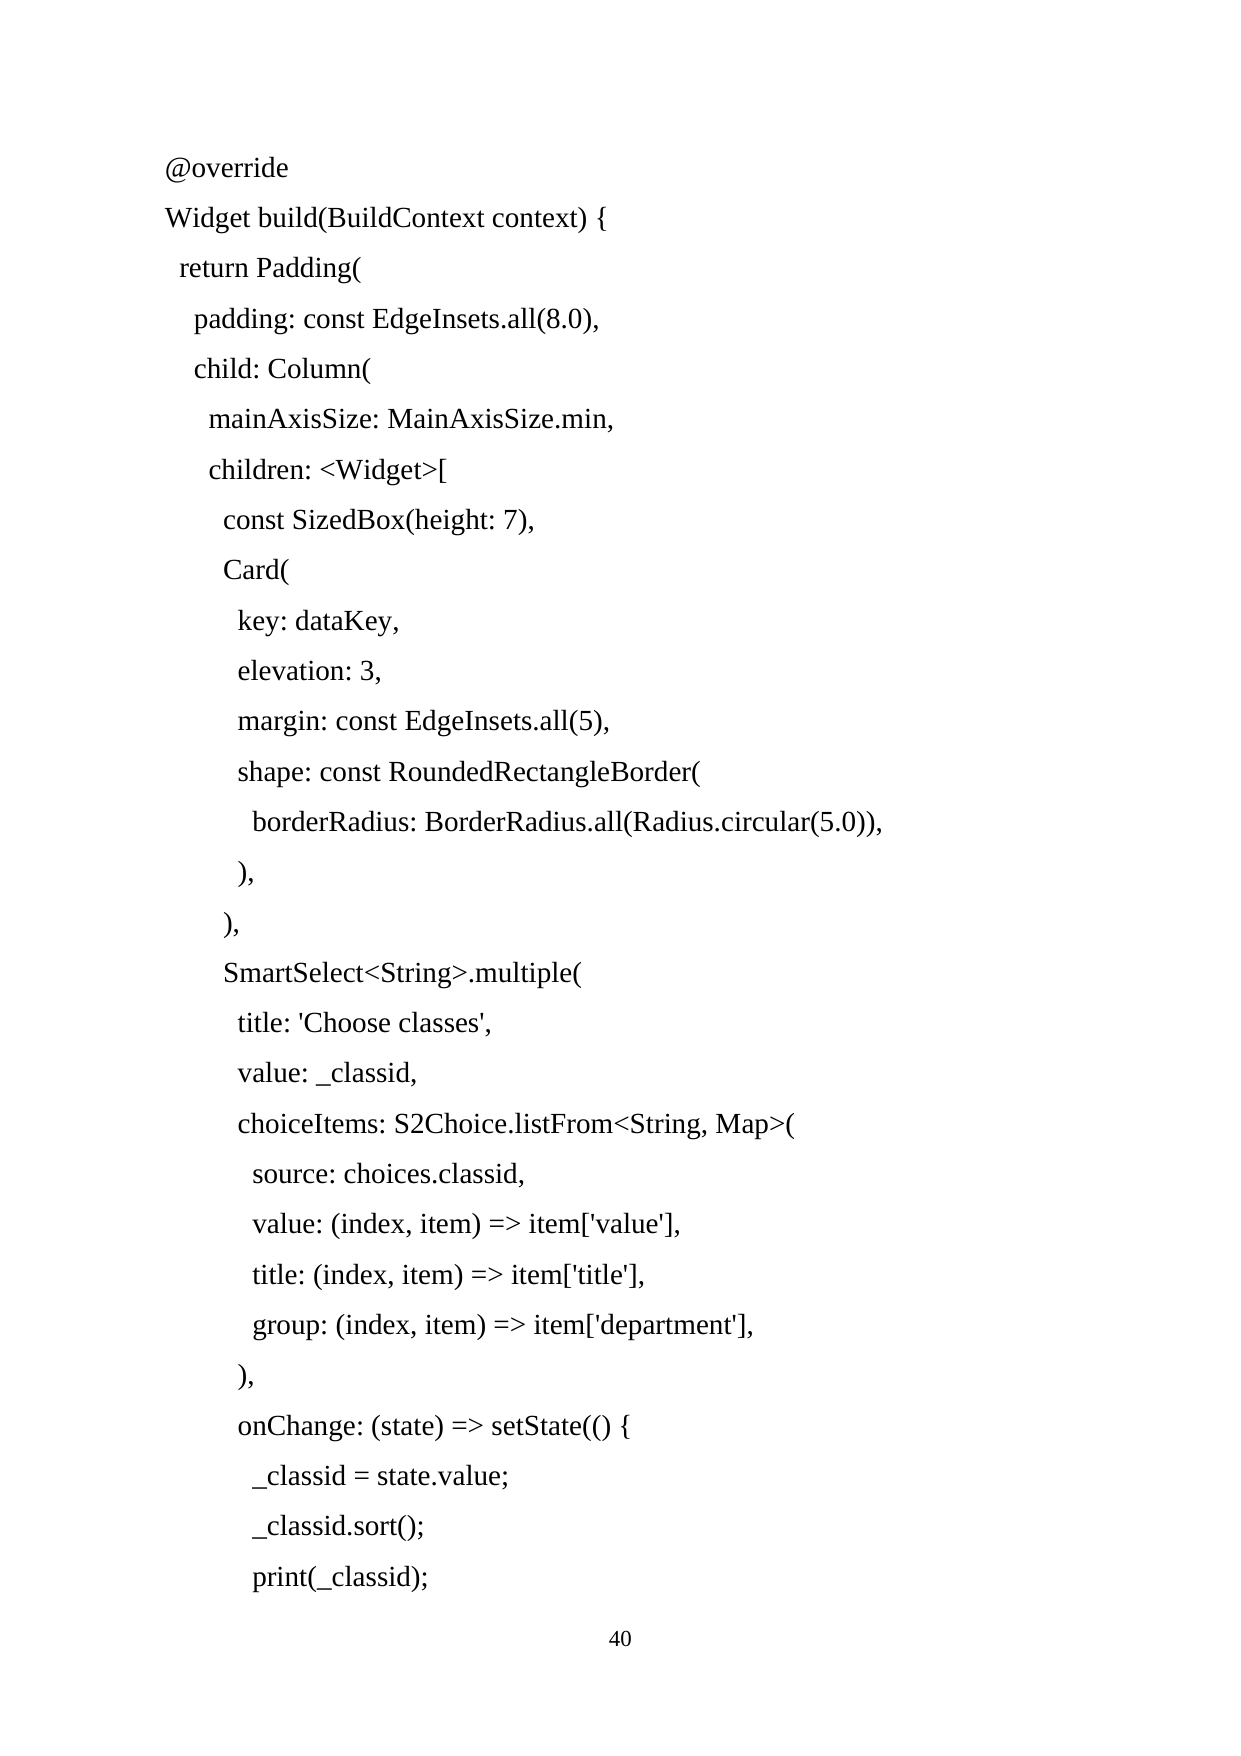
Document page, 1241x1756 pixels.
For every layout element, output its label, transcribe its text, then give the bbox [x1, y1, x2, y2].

text elevation: 3, [150, 653, 1090, 687]
text mainAxisSize: MainAxisSize.min, [150, 402, 1090, 435]
text children: <Widget>[ [150, 452, 1090, 485]
text group: (index, item) => item['department'], [150, 1307, 1090, 1341]
text onChange: (state) => setState(() { [150, 1408, 1090, 1441]
text ), [150, 1357, 1090, 1391]
text title: (index, item) => item['title'], [150, 1257, 1090, 1290]
text return Padding( [150, 251, 1090, 284]
text child: Column( [150, 351, 1090, 385]
text title: 'Choose classes', [150, 1005, 1090, 1039]
text SmartSelect<String>.multiple( [150, 955, 1090, 988]
text ), [150, 854, 1090, 888]
text margin: const EdgeInsets.all(5), [150, 703, 1090, 737]
text Card( [150, 552, 1090, 586]
text ), [150, 905, 1090, 938]
text key: dataKey, [150, 603, 1090, 636]
text padding: const EdgeInsets.all(8.0), [150, 301, 1090, 334]
text Widget build(BuildContext context) { [150, 200, 1090, 234]
text shape: const RoundedRectangleBorder( [150, 754, 1090, 787]
text @override [150, 150, 1090, 183]
text print(_classid); [150, 1559, 1090, 1592]
text borderRadius: BorderRadius.all(Radius.circular(5.0)), [150, 804, 1090, 838]
text const SizedBox(height: 7), [150, 502, 1090, 536]
text _classid = state.value; [150, 1458, 1090, 1492]
text source: choices.classid, [150, 1156, 1090, 1190]
text _classid.sort(); [150, 1508, 1090, 1542]
text choiceItems: S2Choice.listFrom<String, Map>( [150, 1106, 1090, 1139]
text value: (index, item) => item['value'], [150, 1207, 1090, 1240]
text value: _classid, [150, 1056, 1090, 1089]
